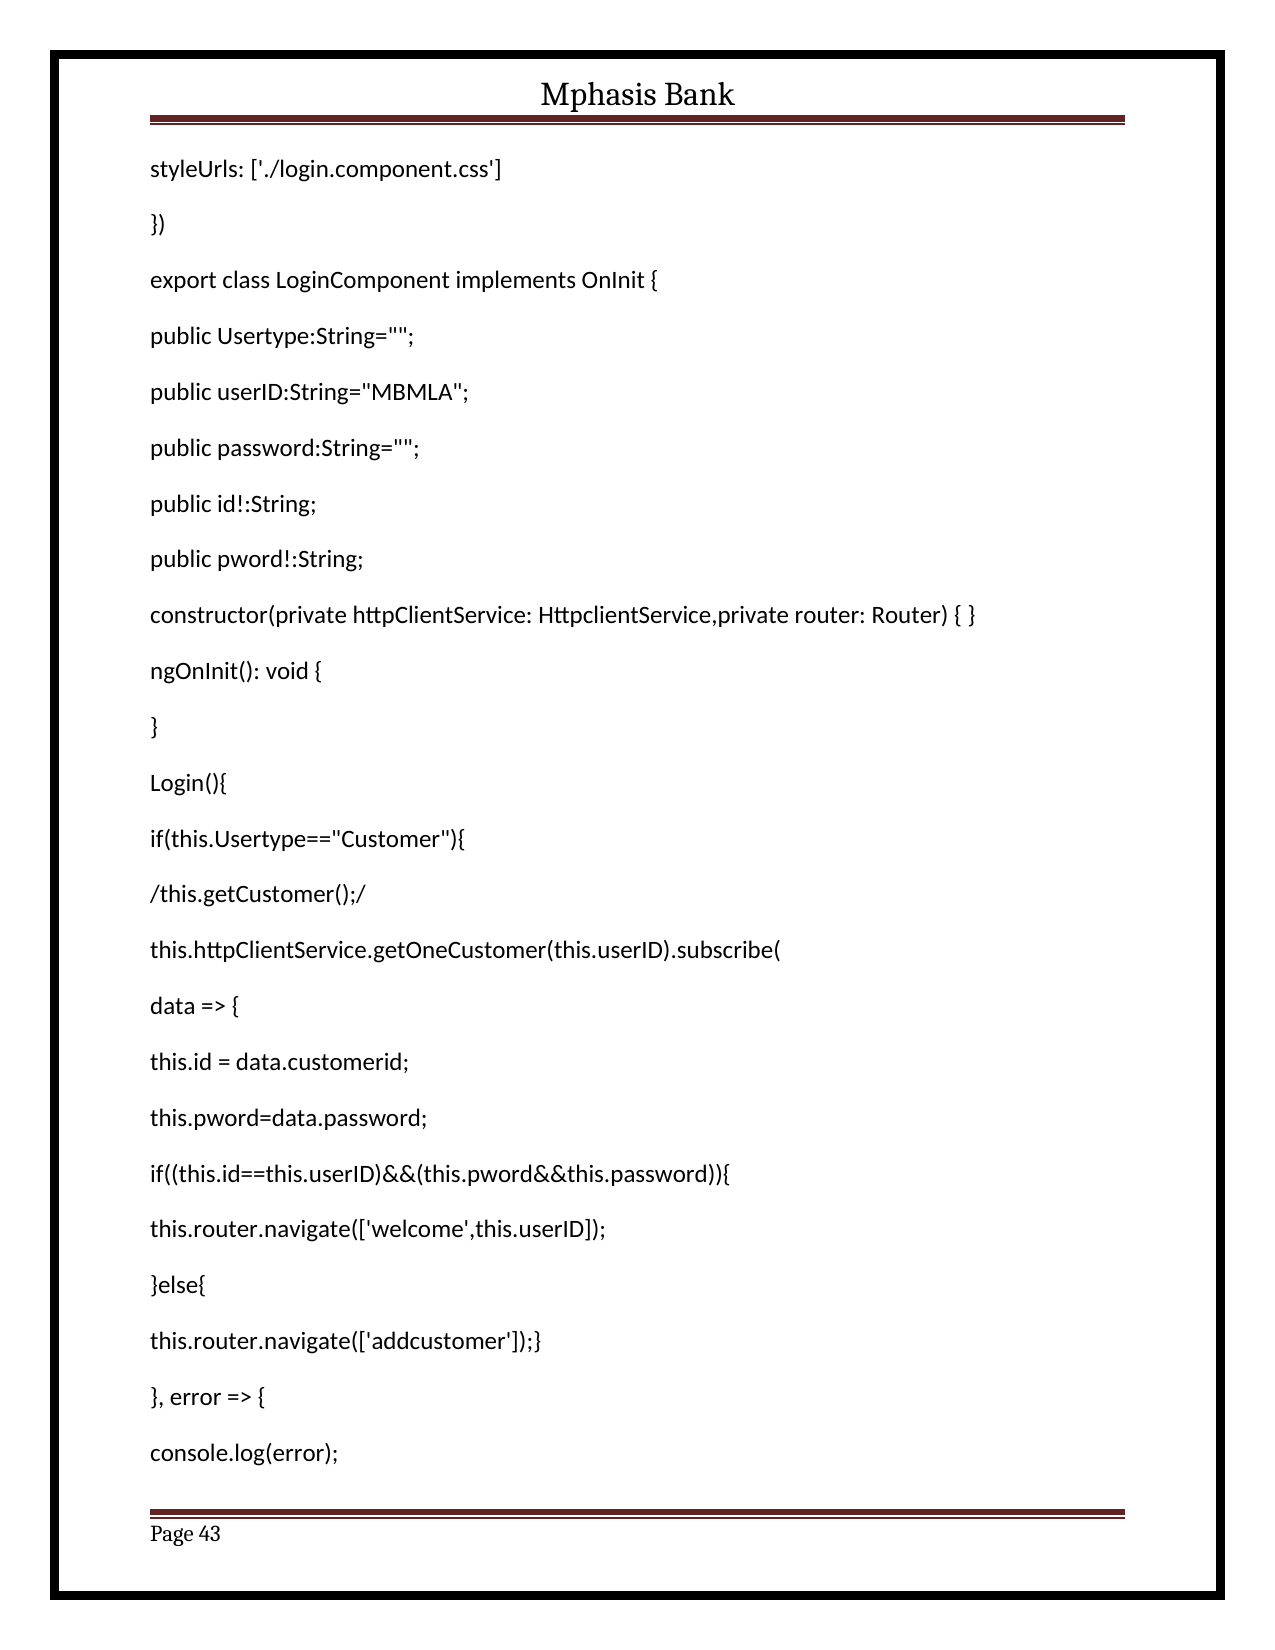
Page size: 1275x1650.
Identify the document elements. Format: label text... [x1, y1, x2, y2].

text constructor(private httpClientService: HttpclientService,private router: Router) { } [150, 599, 1125, 630]
text this.id = data.customerid; [150, 1046, 1125, 1077]
text /this.getCustomer();/ [150, 879, 1125, 909]
text Login(){ [150, 767, 1125, 797]
text }) [150, 209, 1125, 239]
text this.httpClientService.getOneCustomer(this.userID).subscribe( [150, 934, 1125, 965]
text if(this.Usertype=="Customer"){ [150, 823, 1125, 853]
text if((this.id==this.userID)&&(this.pword&&this.password)){ [150, 1158, 1125, 1188]
text public userID:String="MBMLA"; [150, 376, 1125, 407]
text styleUrls: ['./login.component.css'] [150, 153, 1125, 183]
text } [150, 711, 1125, 742]
text }, error => { [150, 1381, 1125, 1412]
text data => { [150, 990, 1125, 1021]
text public id!:String; [150, 488, 1125, 518]
text public Usertype:String=""; [150, 320, 1125, 351]
text public pword!:String; [150, 544, 1125, 574]
text console.log(error); [150, 1437, 1125, 1467]
text this.router.navigate(['welcome',this.userID]); [150, 1214, 1125, 1244]
text this.router.navigate(['addcustomer']);} [150, 1325, 1125, 1356]
text public password:String=""; [150, 432, 1125, 462]
text }else{ [150, 1269, 1125, 1300]
text this.pword=data.password; [150, 1102, 1125, 1132]
text ngOnInit(): void { [150, 655, 1125, 686]
text export class LoginComponent implements OnInit { [150, 264, 1125, 295]
